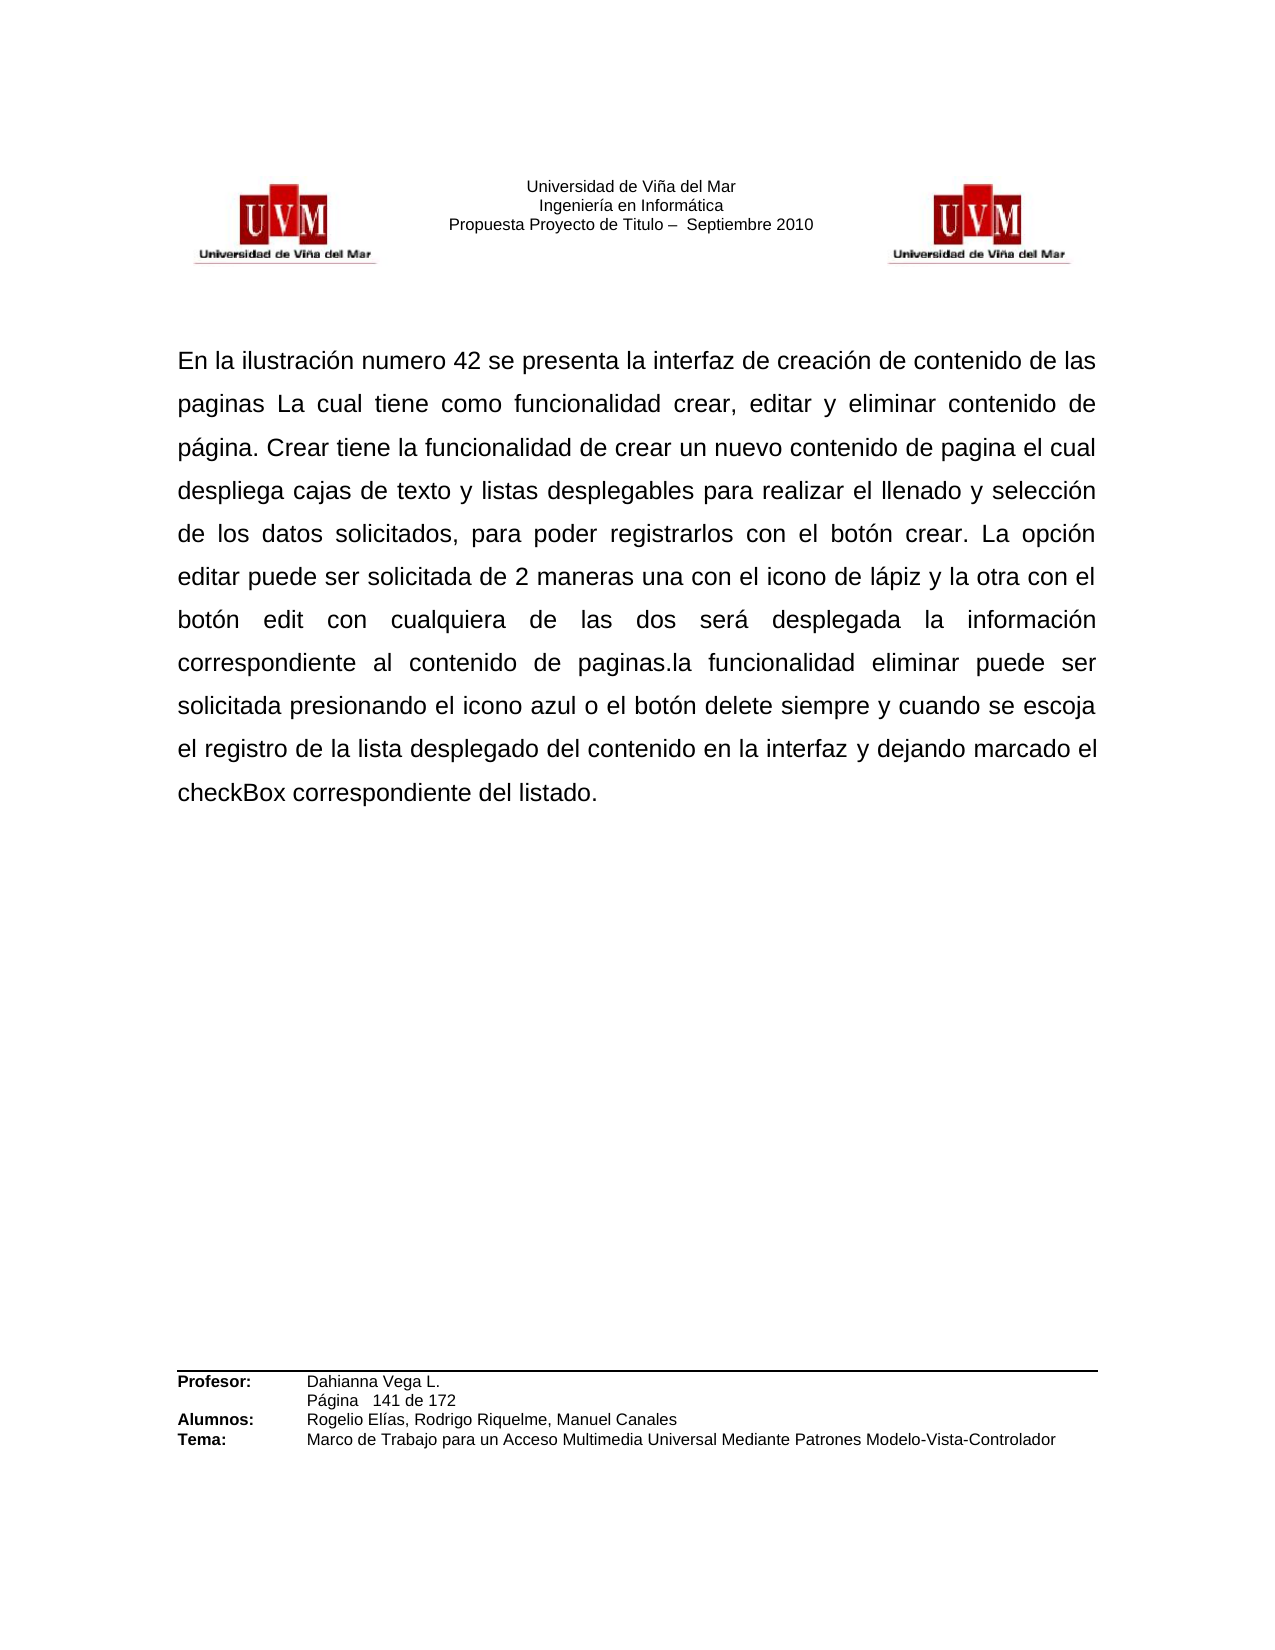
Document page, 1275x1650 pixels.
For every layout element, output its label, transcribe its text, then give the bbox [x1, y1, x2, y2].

text En la ilustración numero 42 se presenta la interfaz de creación de contenido de las paginas La cual tiene como funcionalidad crear, editar y eliminar contenido de página. Crear tiene la funcionalidad de crear un nuevo contenido de pagina el cual despliega cajas de texto y listas desplegables para realizar el llenado y selección de los datos solicitados, para poder registrarlos con el botón crear. La opción editar puede ser solicitada de 2 maneras una con el icono de lápiz y la otra con el botón edit con cualquiera de las dos será desplegada la información correspondiente al contenido de paginas.la funcionalidad eliminar puede ser solicitada presionando el icono azul o el botón delete siempre y cuando se escoja el registro de la lista desplegado del contenido en la interfaz y dejando marcado el checkBox correspondiente del listado. [177, 346, 1098, 806]
picture [177, 176, 390, 267]
picture [871, 176, 1084, 267]
